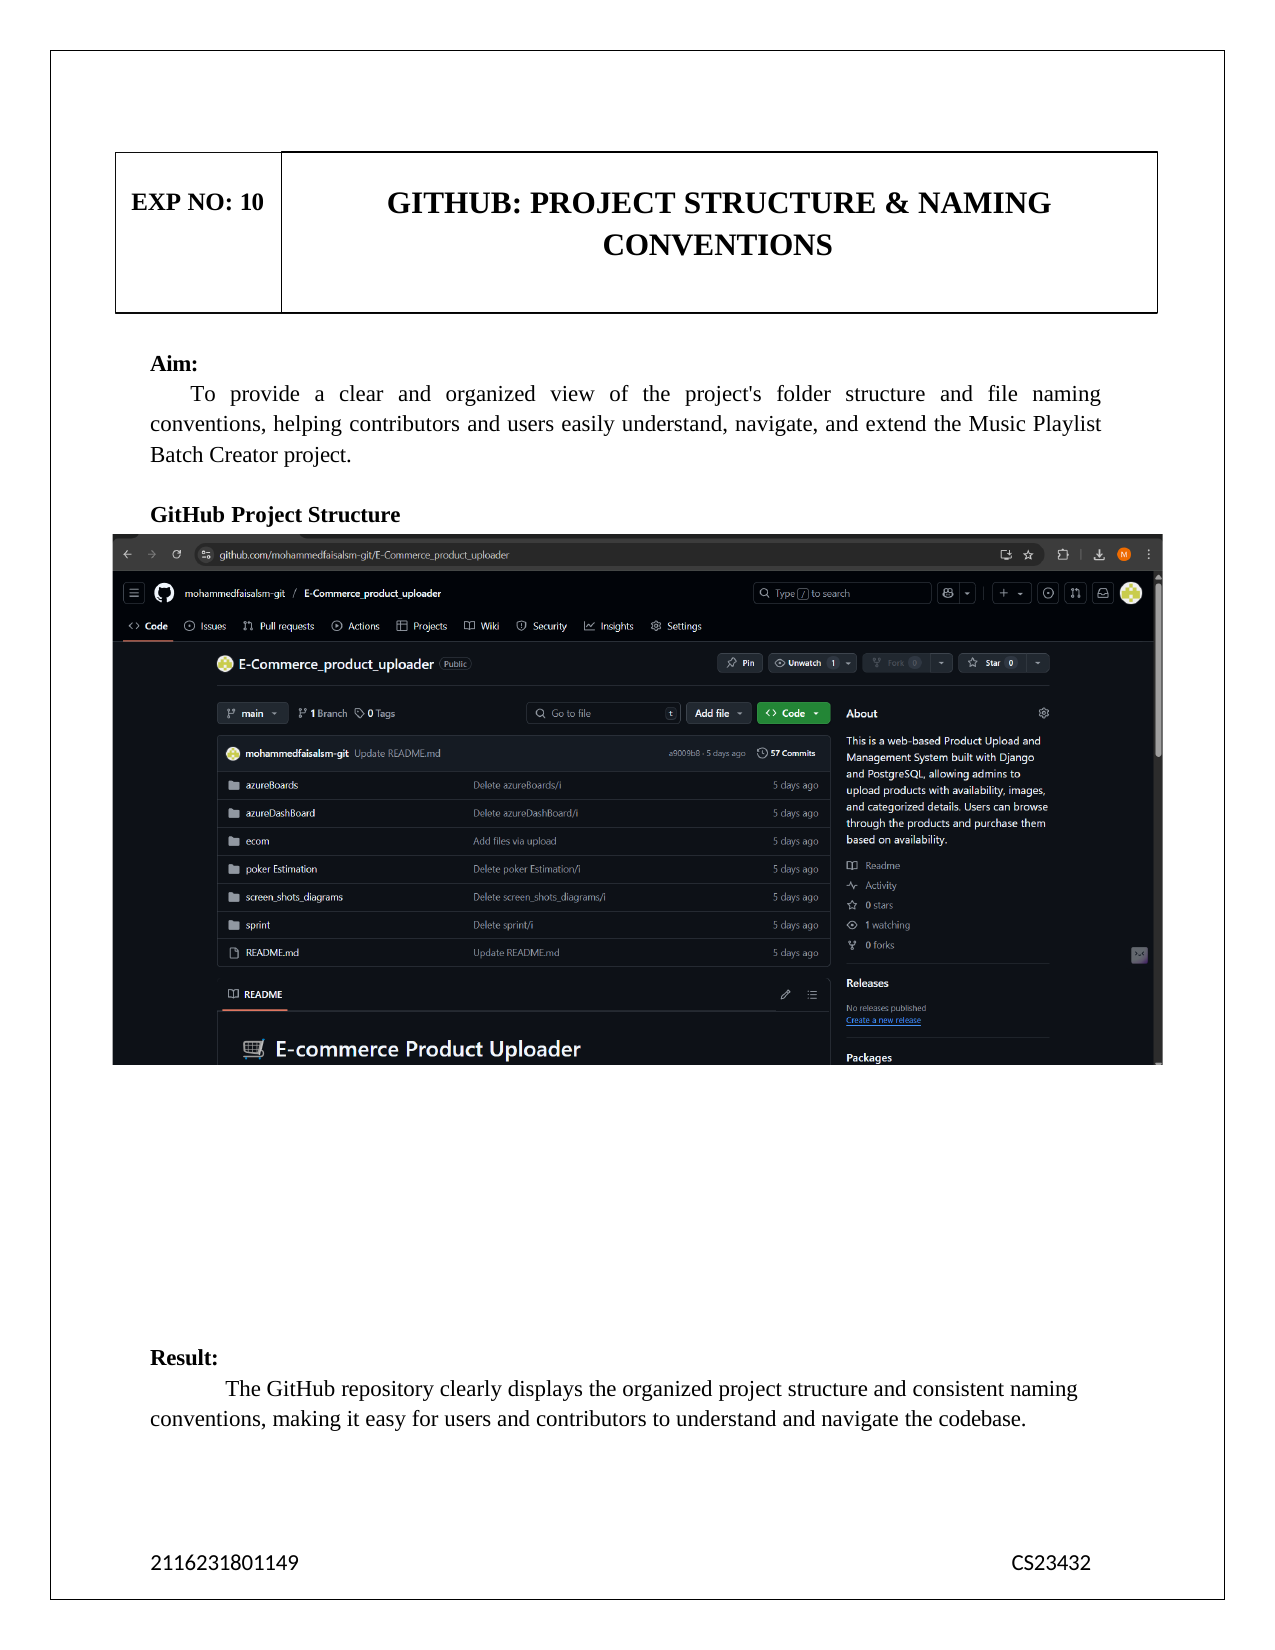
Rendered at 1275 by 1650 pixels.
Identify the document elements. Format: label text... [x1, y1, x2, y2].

text The GitHub repository clearly displays the organized project structure and consistent naming [225, 1374, 1162, 1401]
text To provide a clear and organized view of the project's folder structure and file naming conventions, helping contributors and users easily understand, navigate, and extend the Music Playlist Batch Creator project. [150, 380, 1102, 467]
text Result: [150, 1344, 1162, 1371]
picture [112, 534, 1163, 1065]
text GitHub Project Structure [150, 501, 1162, 527]
text conventions, making it easy for users and contributors to understand and navigate the codebase. [150, 1405, 1162, 1431]
text Aim: [150, 350, 1162, 376]
